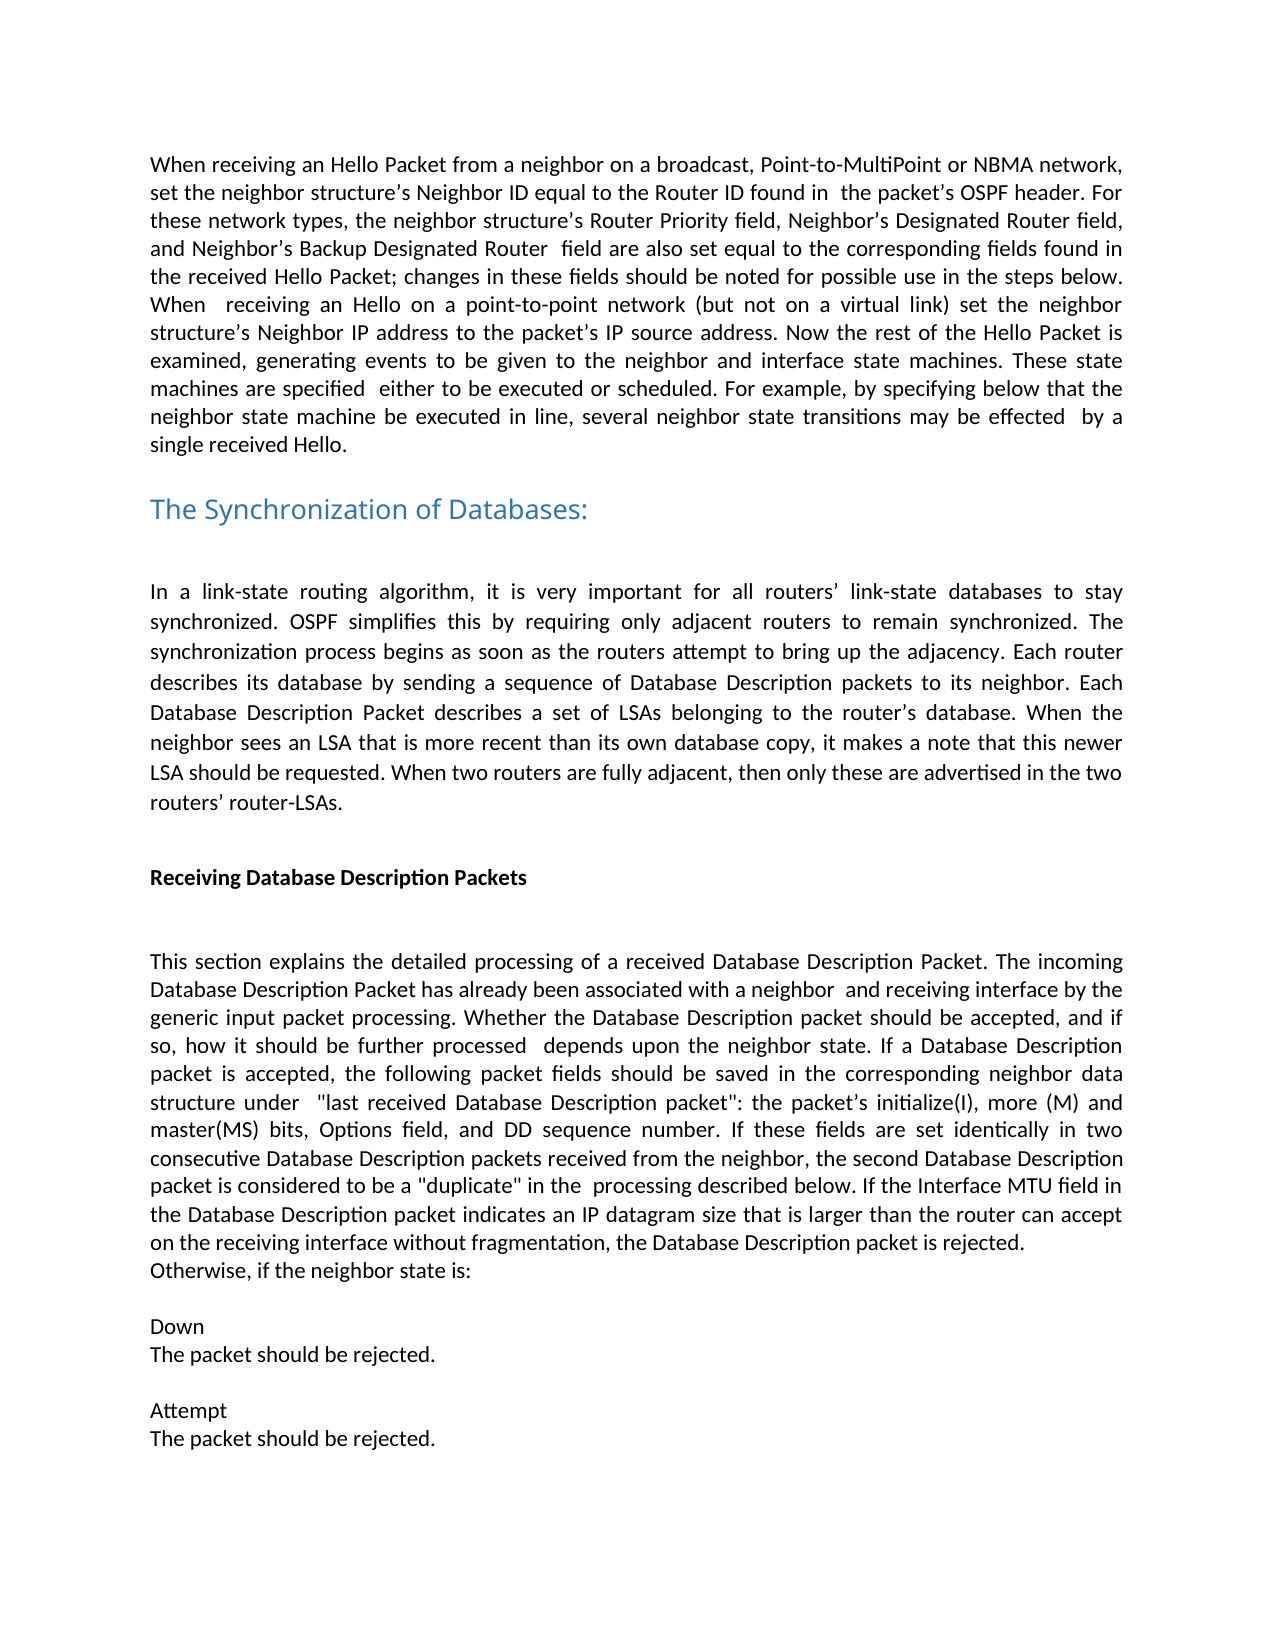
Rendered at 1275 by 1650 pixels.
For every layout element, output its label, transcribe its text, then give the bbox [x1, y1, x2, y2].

text Otherwise, if the neighbor state is: [150, 1256, 1125, 1284]
text In a link-state routing algorithm, it is very important for all routers’ link-state databases to stay synchronized. OSPF simplifies this by requiring only adjacent routers to remain synchronized. The synchronization process begins as soon as the routers attempt to bring up the adjacency. Each router describes its database by sending a sequence of Database Description packets to its neighbor. Each Database Description Packet describes a set of LSAs belonging to the router’s database. When the neighbor sees an LSA that is more recent than its own database copy, it makes a note that this newer LSA should be requested. When two routers are fully adjacent, then only these are advertised in the two routers’ router-LSAs. [150, 577, 1125, 817]
text The packet should be rejected. [150, 1424, 1125, 1452]
text The packet should be rejected. [150, 1340, 1125, 1368]
text When receiving an Hello Packet from a neighbor on a broadcast, Point-to-MultiPoint or NBMA network, set the neighbor structure’s Neighbor ID equal to the Router ID found in the packet’s OSPF header. For these network types, the neighbor structure’s Router Priority field, Neighbor’s Designated Router field, and Neighbor’s Backup Designated Router field are also set equal to the corresponding fields found in the received Hello Packet; changes in these fields should be noted for possible use in the steps below. When receiving an Hello on a point-to-point network (but not on a virtual link) set the neighbor structure’s Neighbor IP address to the packet’s IP source address. Now the rest of the Hello Packet is examined, generating events to be given to the neighbor and interface state machines. These state machines are specified either to be executed or scheduled. For example, by specifying below that the neighbor state machine be executed in line, several neighbor state transitions may be effected by a single received Hello. [150, 150, 1125, 458]
text Receiving Database Description Packets [150, 863, 1125, 891]
text Down [150, 1312, 1125, 1340]
text Attempt [150, 1396, 1125, 1424]
text This section explains the detailed processing of a received Database Description Packet. The incoming Database Description Packet has already been associated with a neighbor and receiving interface by the generic input packet processing. Whether the Database Description packet should be accepted, and if so, how it should be further processed depends upon the neighbor state. If a Database Description packet is accepted, the following packet fields should be saved in the corresponding neighbor data structure under "last received Database Description packet": the packet’s initialize(I), more (M) and master(MS) bits, Options field, and DD sequence number. If these fields are set identically in two consecutive Database Description packets received from the neighbor, the second Database Description packet is considered to be a "duplicate" in the processing described below. If the Interface MTU field in the Database Description packet indicates an IP datagram size that is larger than the router can accept on the receiving interface without fragmentation, the Database Description packet is rejected. [150, 947, 1125, 1256]
subtitle The Synchronization of Databases: [150, 490, 1125, 527]
